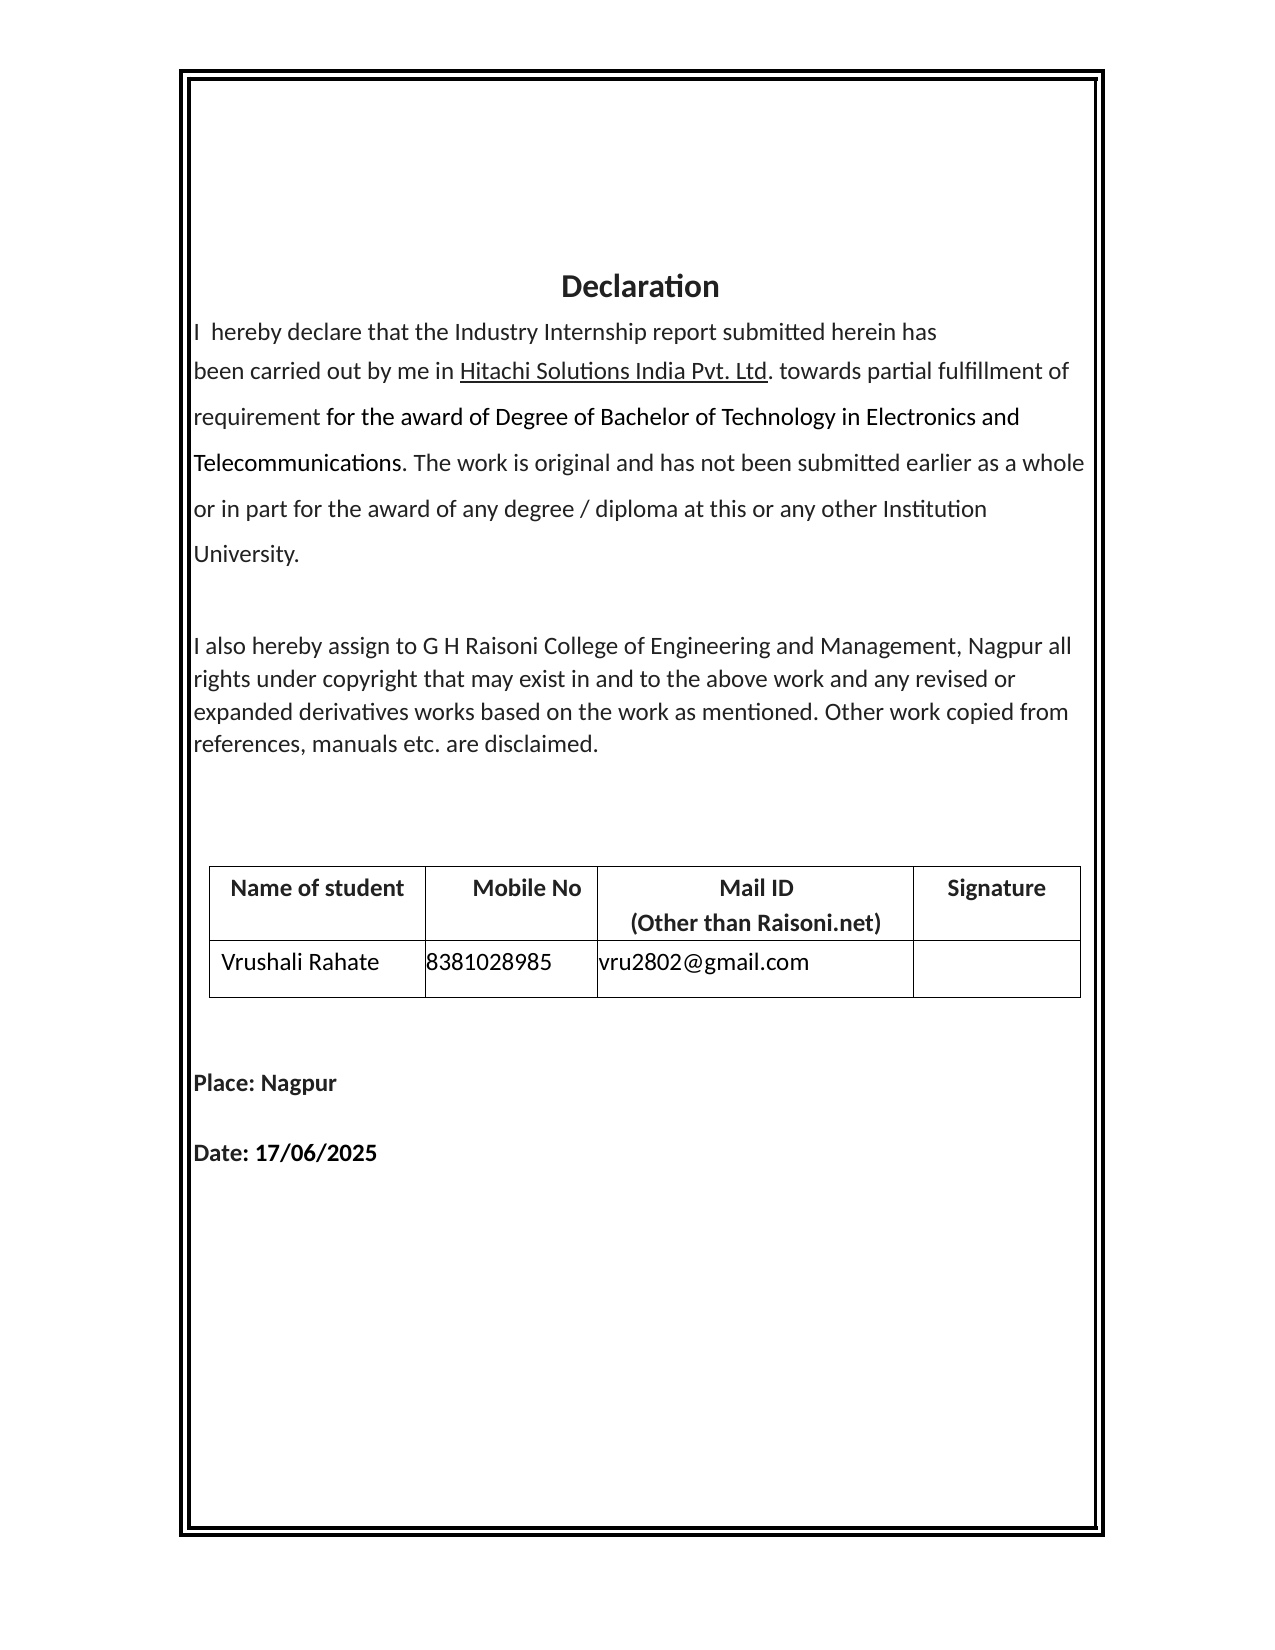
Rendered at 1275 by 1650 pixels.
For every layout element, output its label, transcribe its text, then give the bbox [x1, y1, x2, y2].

table_header Declaration I hereby declare that the Industry Internship report submitted herein has been carried out by me in Hitachi Solutions India Pvt. Ltd. towards partial fulfillment of requirement for the award of Degree of Bachelor of Technology in Electronics and Telecommunications. The work is original and has not been submitted earlier as a whole or in part for the award of any degree / diploma at this or any other Institution University. I also hereby assign to G H Raisoni College of Engineering and Management, Nagpur all rights under copyright that may exist in and to the above work and any revised or expanded derivatives works based on the work as mentioned. Other work copied from references, manuals etc. are disclaimed. Place: Nagpur Date: 17/06/2025 [185, 73, 1099, 1526]
